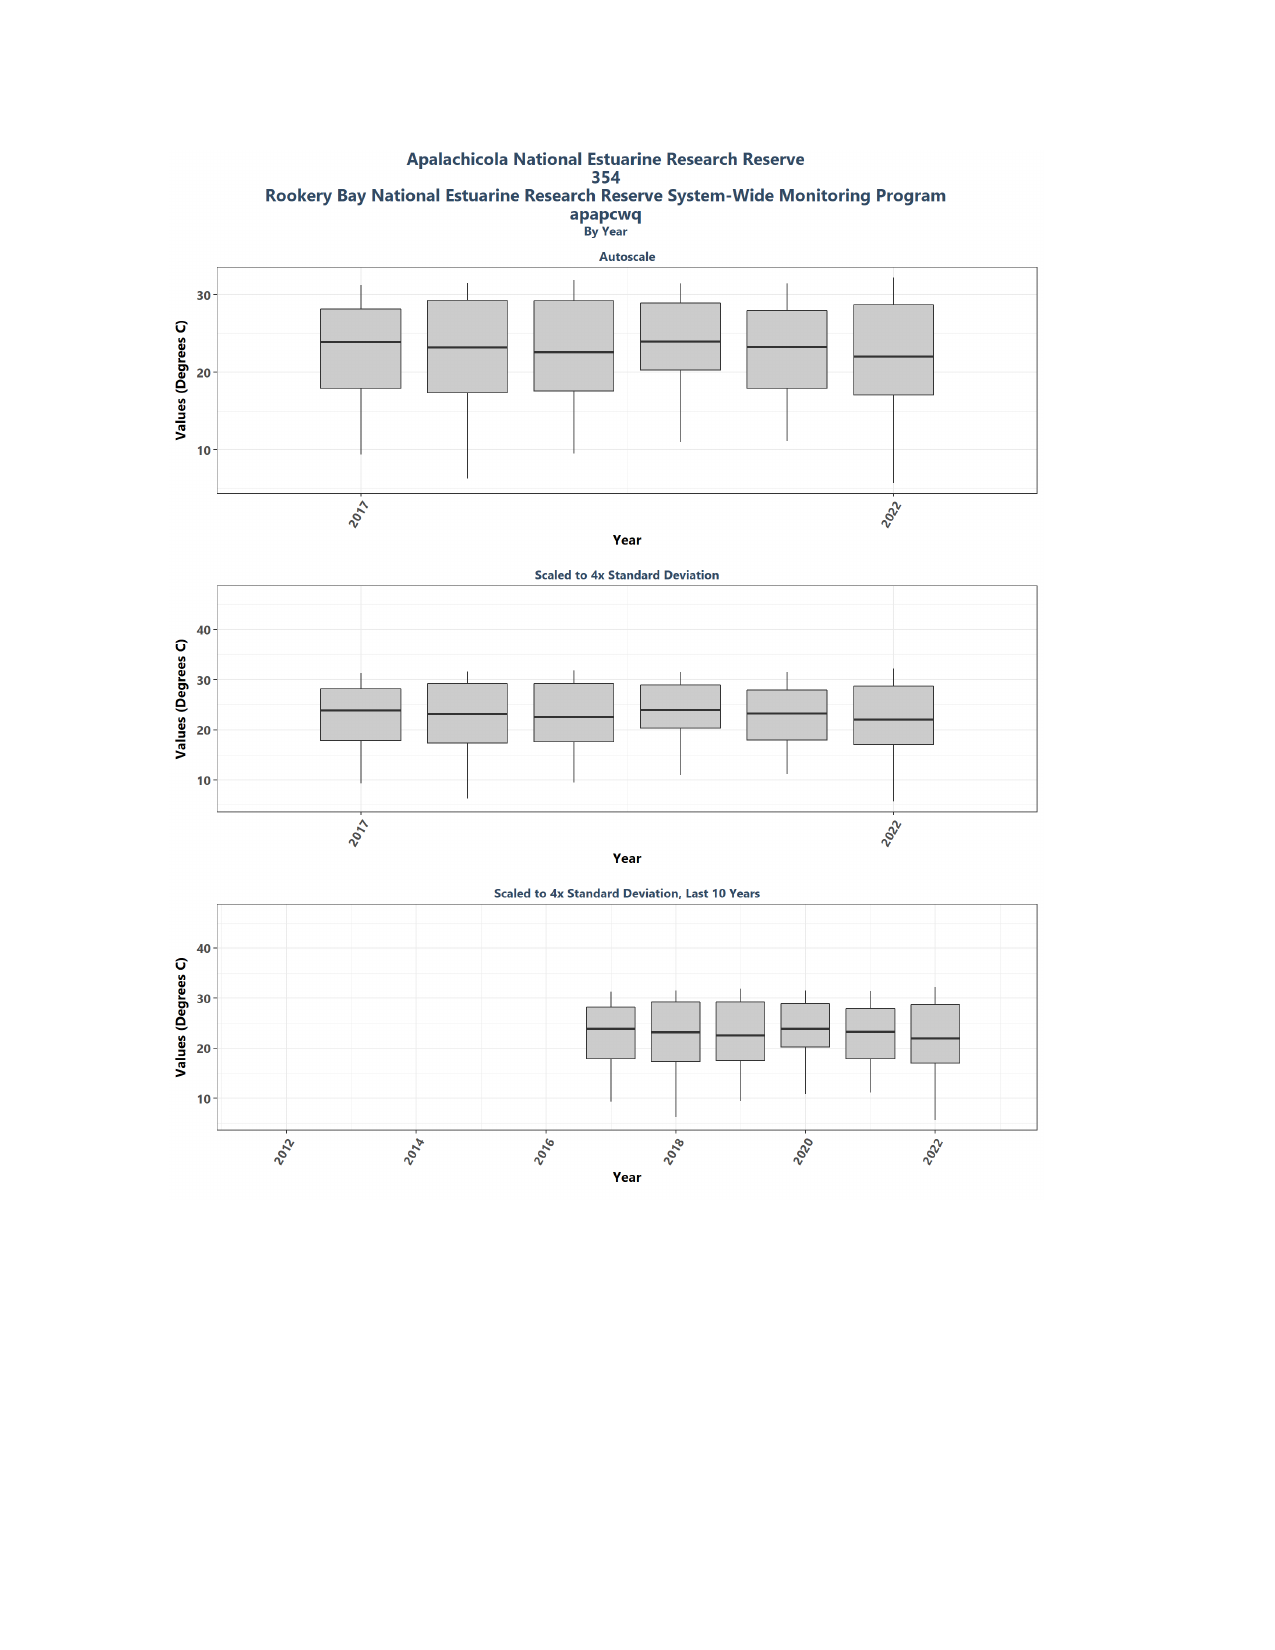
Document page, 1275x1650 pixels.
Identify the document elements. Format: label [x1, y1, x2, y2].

picture [168, 150, 1044, 1200]
